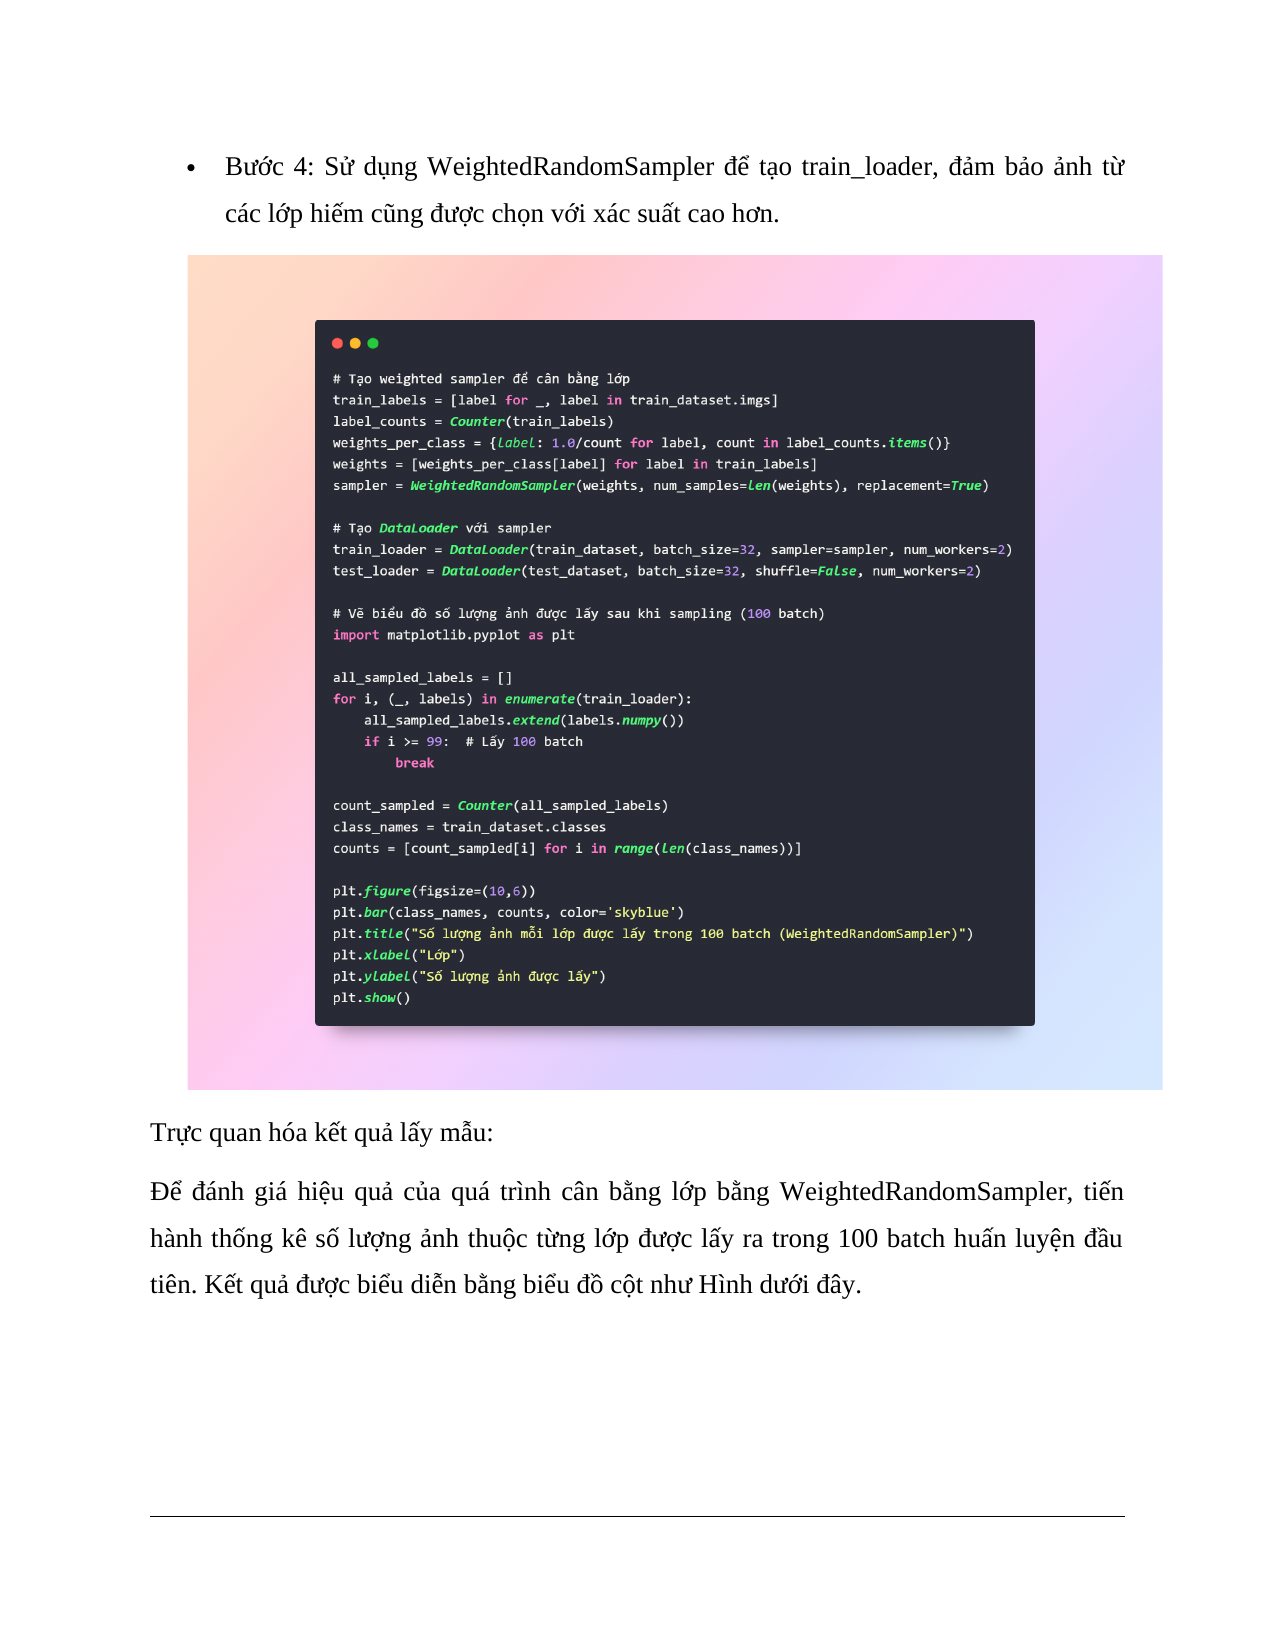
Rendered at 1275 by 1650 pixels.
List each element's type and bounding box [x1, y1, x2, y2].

picture [187, 255, 1163, 1090]
